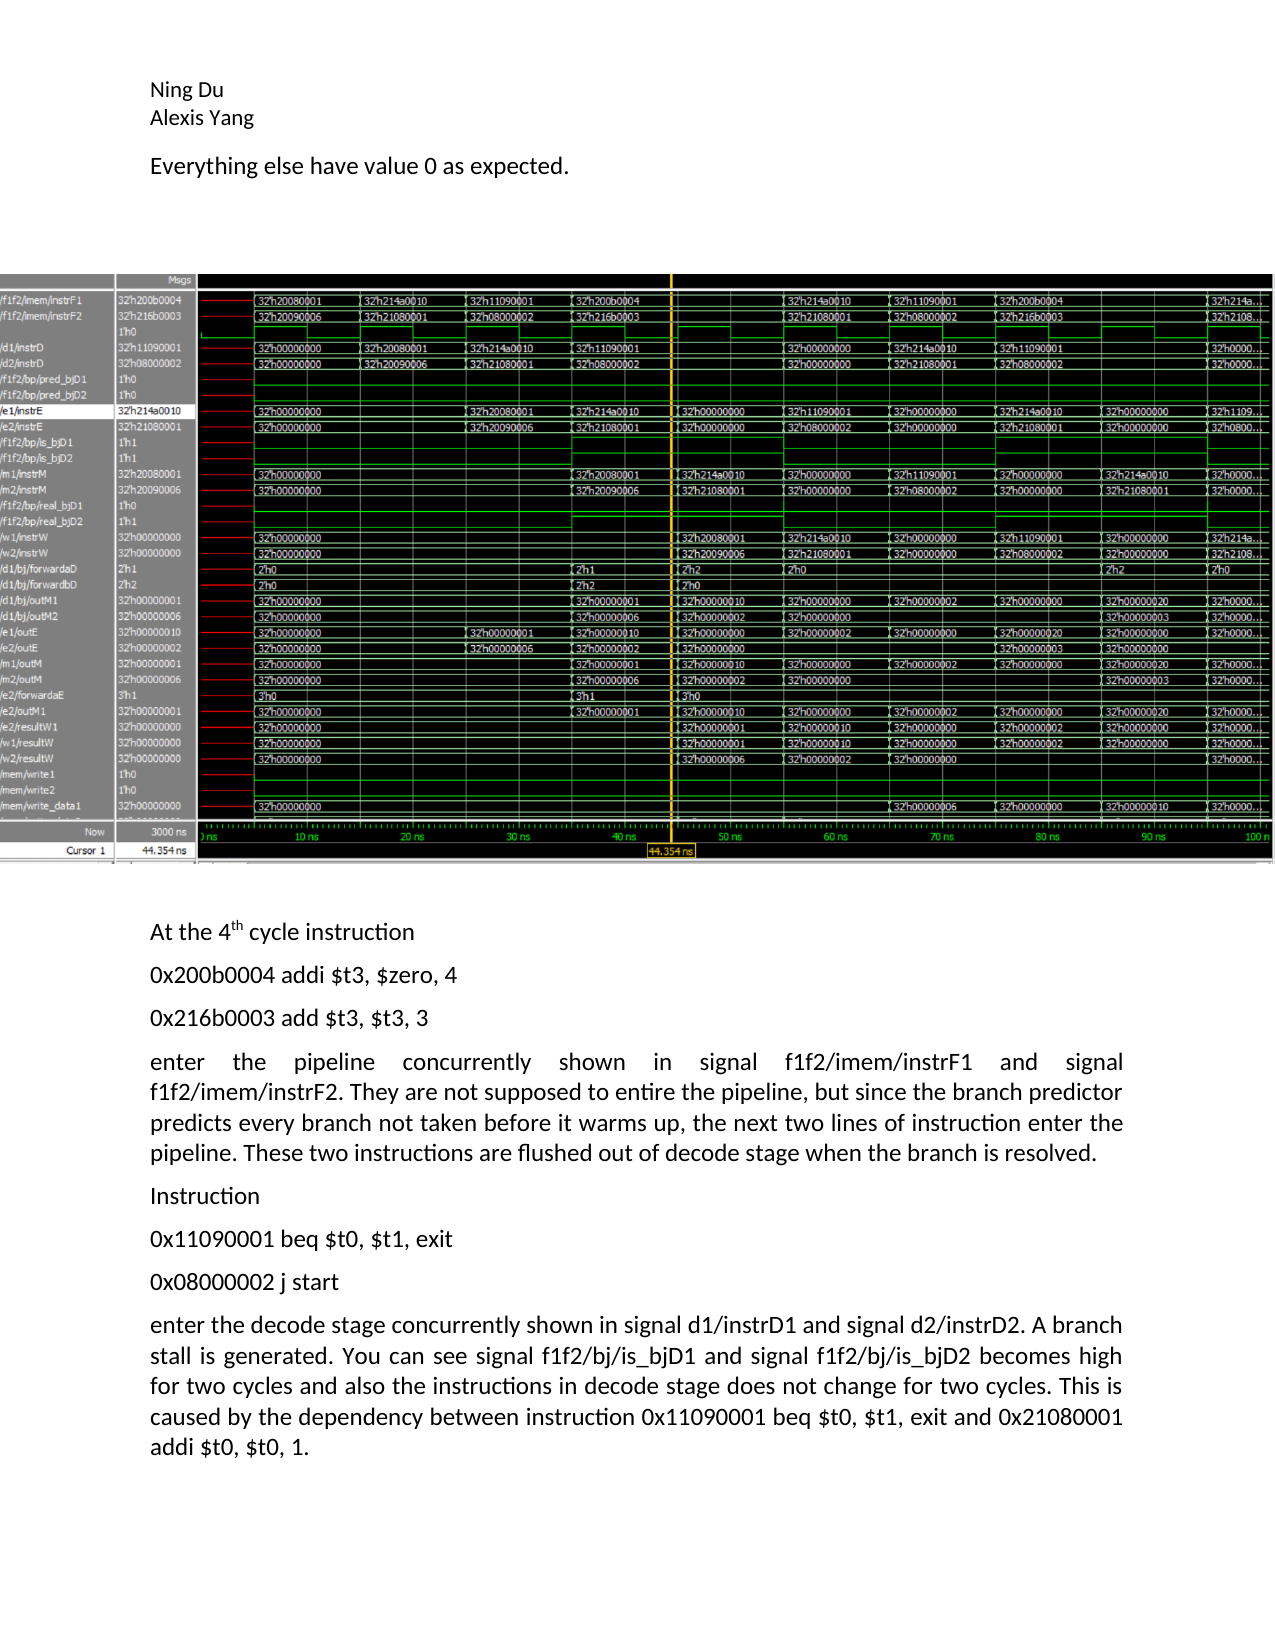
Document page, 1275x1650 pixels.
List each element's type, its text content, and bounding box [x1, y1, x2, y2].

text 0x200b0004 addi $t3, $zero, 4 [150, 959, 1125, 990]
text enter the decode stage concurrently shown in signal d1/instrD1 and signal d2/instrD2. A branch stall is generated. You can see signal f1f2/bj/is_bjD1 and signal f1f2/bj/is_bjD2 becomes high for two cycles and also the instructions in decode stage does not change for two cycles. This is caused by the dependency between instruction 0x11090001 beq $t0, $t1, exit and 0x21080001 addi $t0, $t0, 1. [150, 1309, 1125, 1462]
picture [0, 274, 1275, 864]
text At the 4th cycle instruction [150, 917, 1125, 947]
text enter the pipeline concurrently shown in signal f1f2/imem/instrF1 and signal f1f2/imem/instrF2. They are not supposed to entire the pipeline, but since the branch predictor predicts every branch not taken before it warms up, the next two lines of instruction enter the pipeline. These two instructions are flushed out of decode stage when the branch is resolved. [150, 1046, 1125, 1168]
text 0x08000002 j start [150, 1266, 1125, 1297]
text Instruction [150, 1180, 1125, 1211]
text 0x216b0003 add $t3, $t3, 3 [150, 1003, 1125, 1033]
text 0x11090001 beq $t0, $t1, exit [150, 1223, 1125, 1254]
text Everything else have value 0 as expected. [150, 150, 1125, 181]
